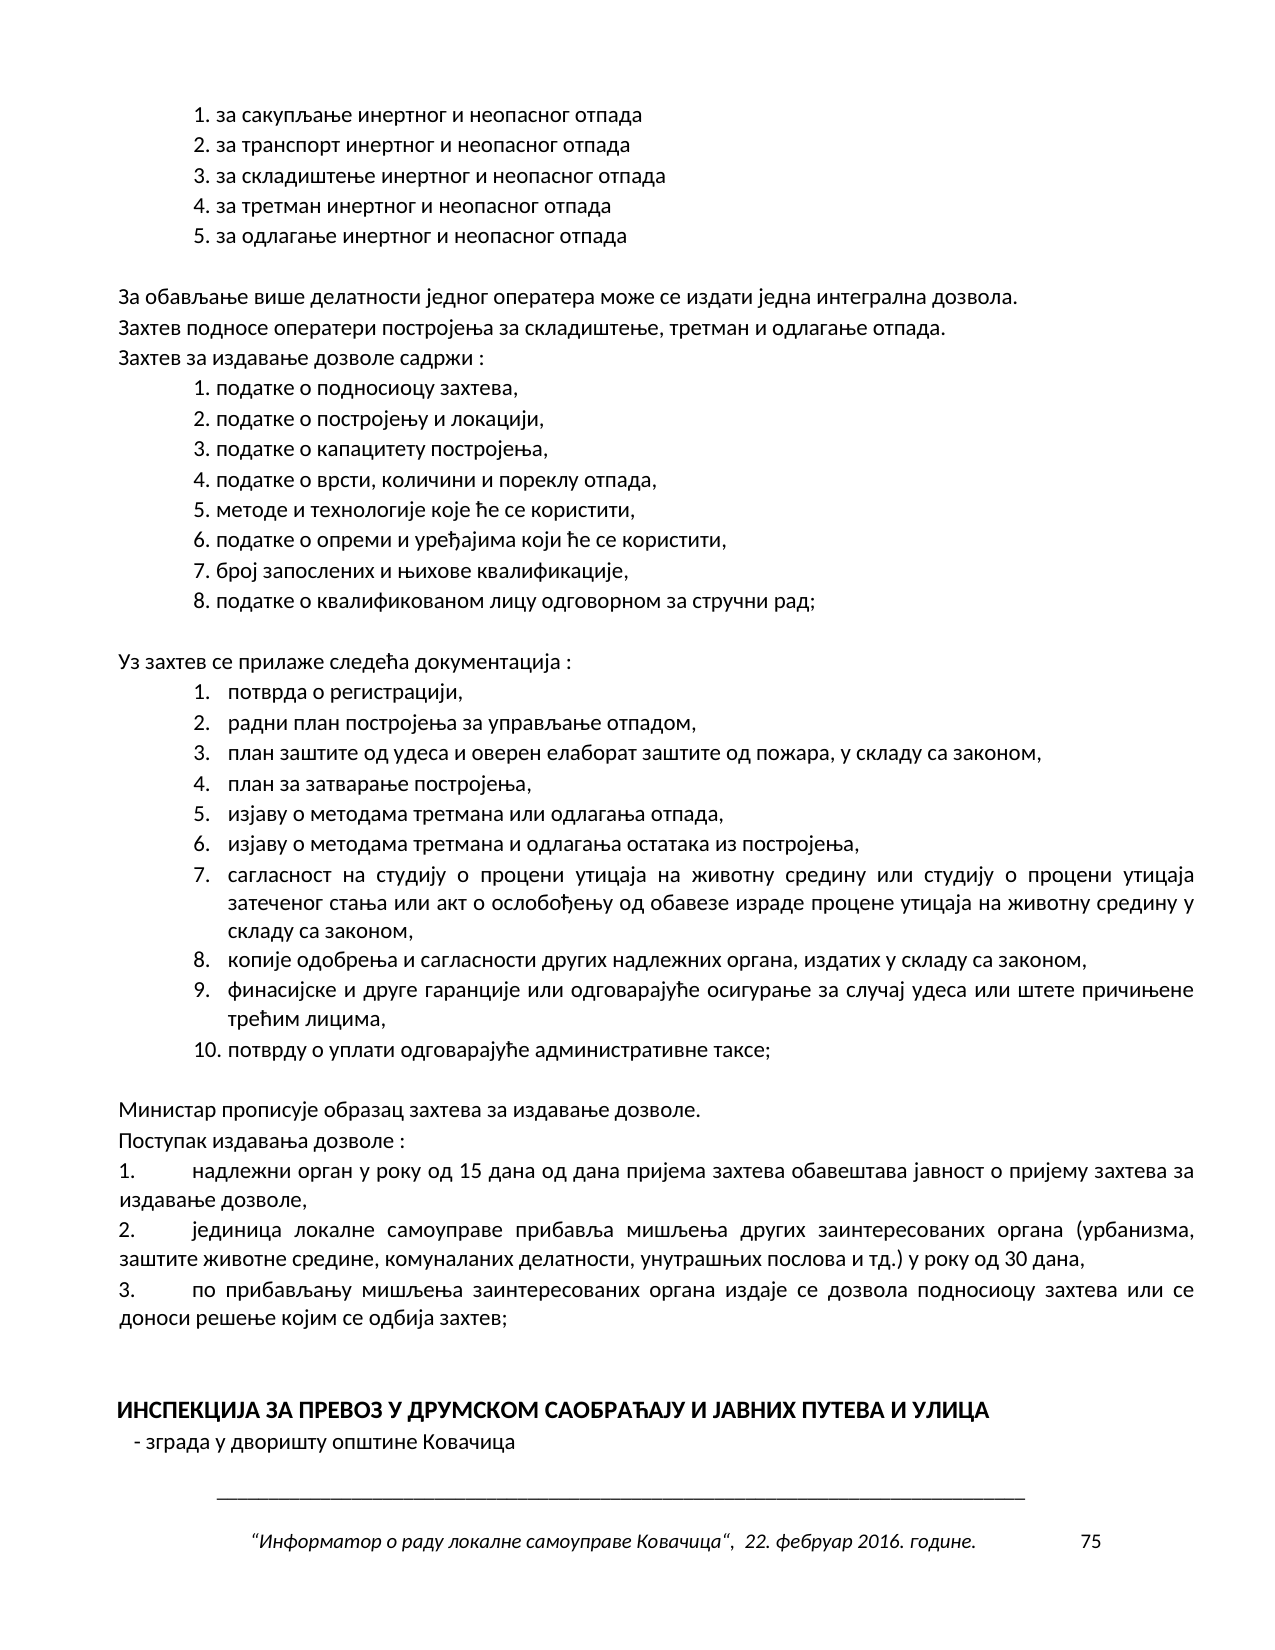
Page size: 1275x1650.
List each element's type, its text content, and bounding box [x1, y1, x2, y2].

text Захтев подносе оператери постројења за складиштење, третман и одлагање отпада. [118, 313, 1196, 341]
list податке о подносиоцу захтева, [193, 373, 1196, 401]
text За обављање више делатности једног оператера може се издати једна интегрална дозвола. [118, 282, 1196, 310]
list податке о постројењу и локацији, [193, 404, 1196, 432]
text - зграда у дворишту општине Ковачица [118, 1427, 1196, 1455]
list радни план постројења за управљање отпадом, [193, 708, 1196, 736]
list по прибављању мишљења заинтересованих органа издаје се дозвола подносиоцу захтева или се доноси решење којим се одбија захтев; [118, 1275, 1196, 1332]
list податке о капацитету постројења, [193, 434, 1196, 462]
list јединица локалне самоуправе прибавља мишљења других заинтересованих органа (урбанизма, заштите животне средине, комуналаних делатности, унутрашњих послова и тд.) у року од 30 дана, [118, 1215, 1196, 1272]
list методе и технологије које ће се користити, [193, 495, 1196, 523]
text Министар прописује образац захтева за издавање дозволе. [118, 1095, 1196, 1123]
list податке о опреми и уређајима који ће се користити, [193, 526, 1196, 553]
list за транспорт инертног и неопасног отпада [193, 130, 1196, 158]
list финасијске и друге гаранције или одговарајуће осигурање за случај удеса или штете причињене трећим лицима, [193, 975, 1196, 1032]
list за складиштење инертног и неопасног отпада [193, 161, 1196, 189]
list потврду о уплати одговарајуће административне таксе; [193, 1035, 1196, 1063]
list план за затварање постројења, [193, 769, 1196, 797]
text Поступак издавања дозволе : [118, 1126, 1196, 1154]
list изјаву о методама третмана или одлагања отпада, [193, 799, 1196, 827]
text Уз захтев се прилаже следећа документација : [118, 647, 1196, 675]
list копије одобрења и сагласности других надлежних органа, издатих у складу са законом, [193, 945, 1196, 973]
list податке о квалификованом лицу одговорном за стручни рад; [193, 586, 1196, 614]
list надлежни орган у року од 15 дана од дана пријема захтева обавештава јавност о пријему захтева за издавање дозволе, [118, 1156, 1196, 1213]
list план заштите од удеса и оверен елаборат заштите од пожара, у складу са законом, [193, 738, 1196, 766]
text Захтев за издавање дозволе садржи : [118, 343, 1196, 371]
list број запослених и њихове квалификације, [193, 556, 1196, 584]
list сагласност на студију о процени утицаја на животну средину или студију о процени утицаја затеченог стања или акт о ослобођењу од обавезе израде процене утицаја на животну средину у складу са законом, [193, 860, 1196, 944]
list изјаву о методама третмана и одлагања остатака из постројења, [193, 829, 1196, 857]
list потврда о регистрацији, [193, 677, 1196, 705]
subtitle ИНСПЕКЦИЈА ЗА ПРЕВОЗ У ДРУМСКОМ САОБРАЋАЈУ И ЈАВНИХ ПУТЕВА И УЛИЦА [117, 1394, 1138, 1425]
list за третман инертног и неопасног отпада [193, 191, 1196, 219]
list за одлагање инертног и неопасног отпада [193, 222, 1196, 249]
list податке о врсти, количини и пореклу отпада, [193, 465, 1196, 493]
list за сакупљање инертног и неопасног отпада [193, 100, 1196, 128]
